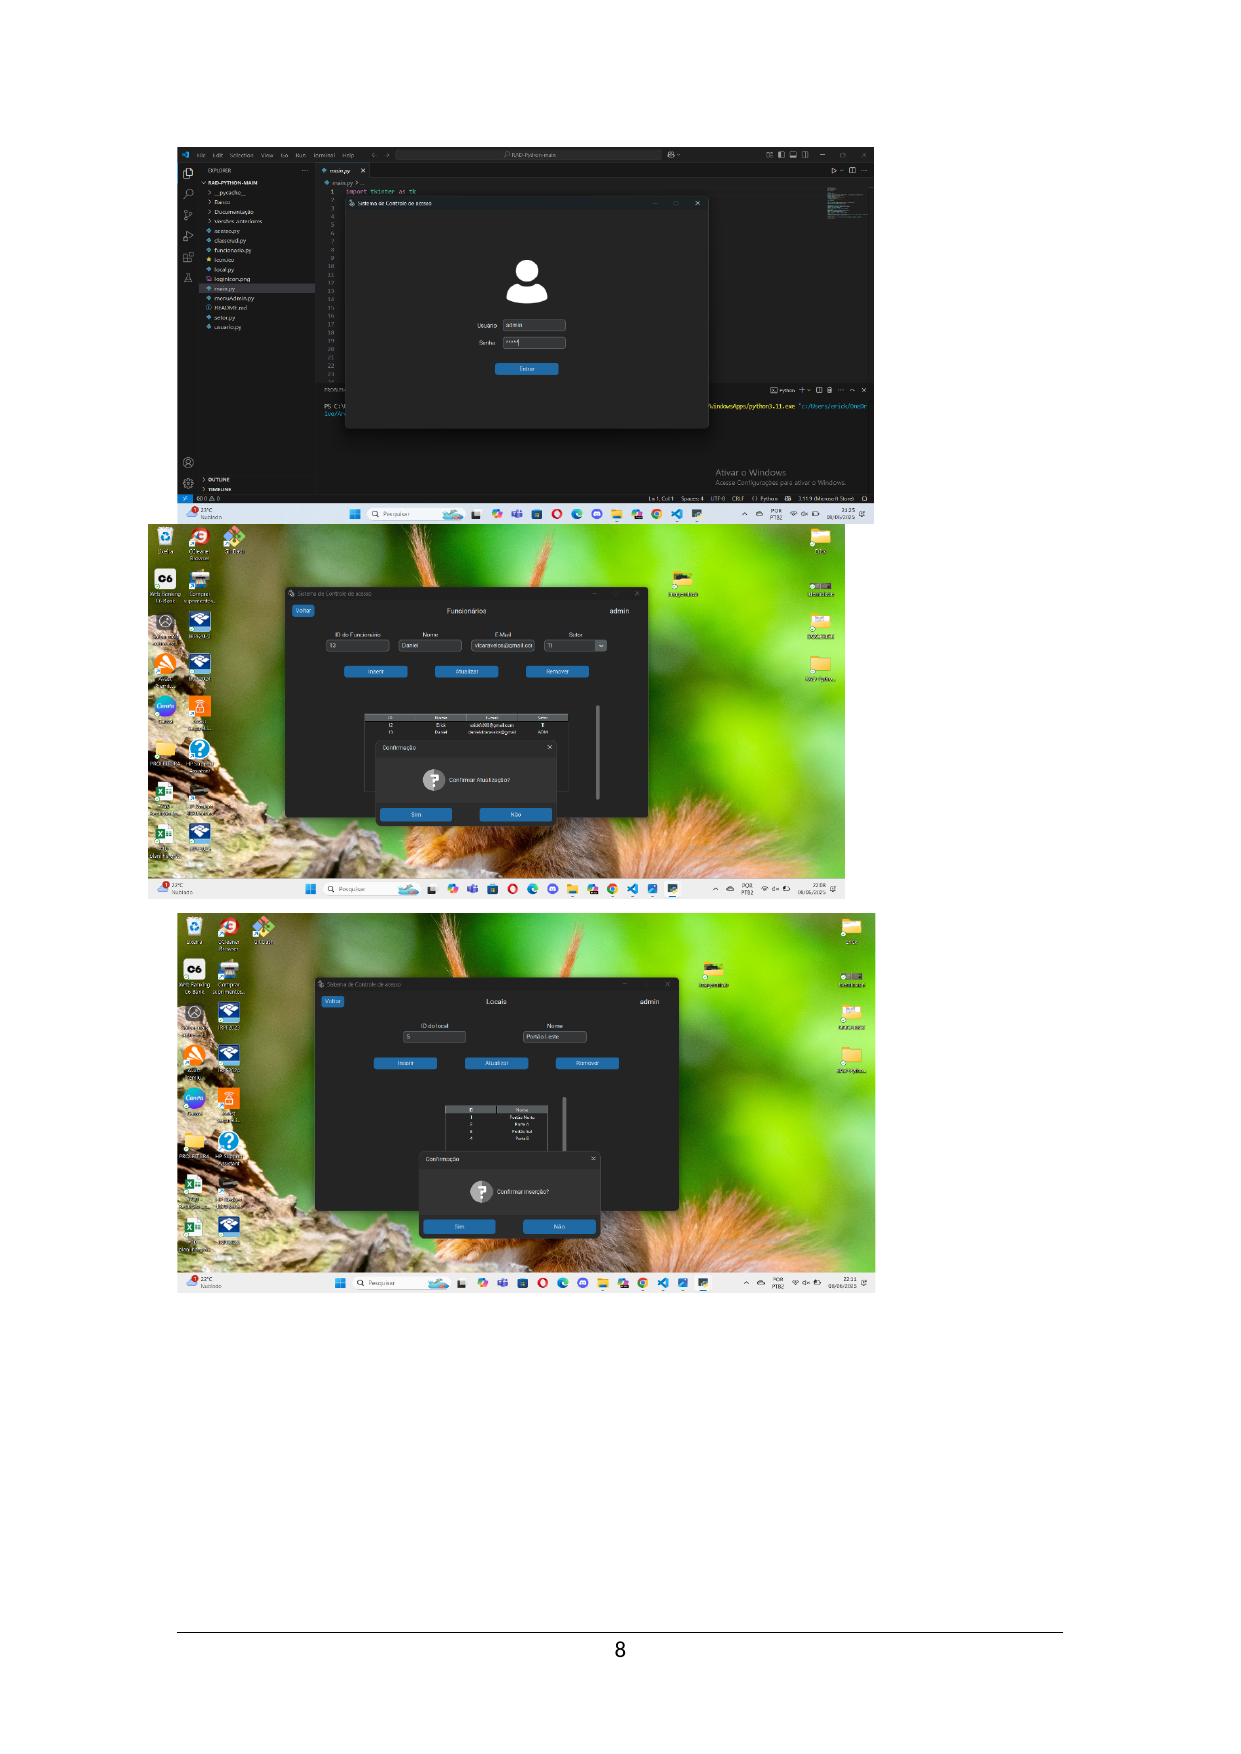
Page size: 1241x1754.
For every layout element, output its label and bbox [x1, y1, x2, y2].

picture [177, 913, 876, 1293]
picture [148, 147, 874, 899]
